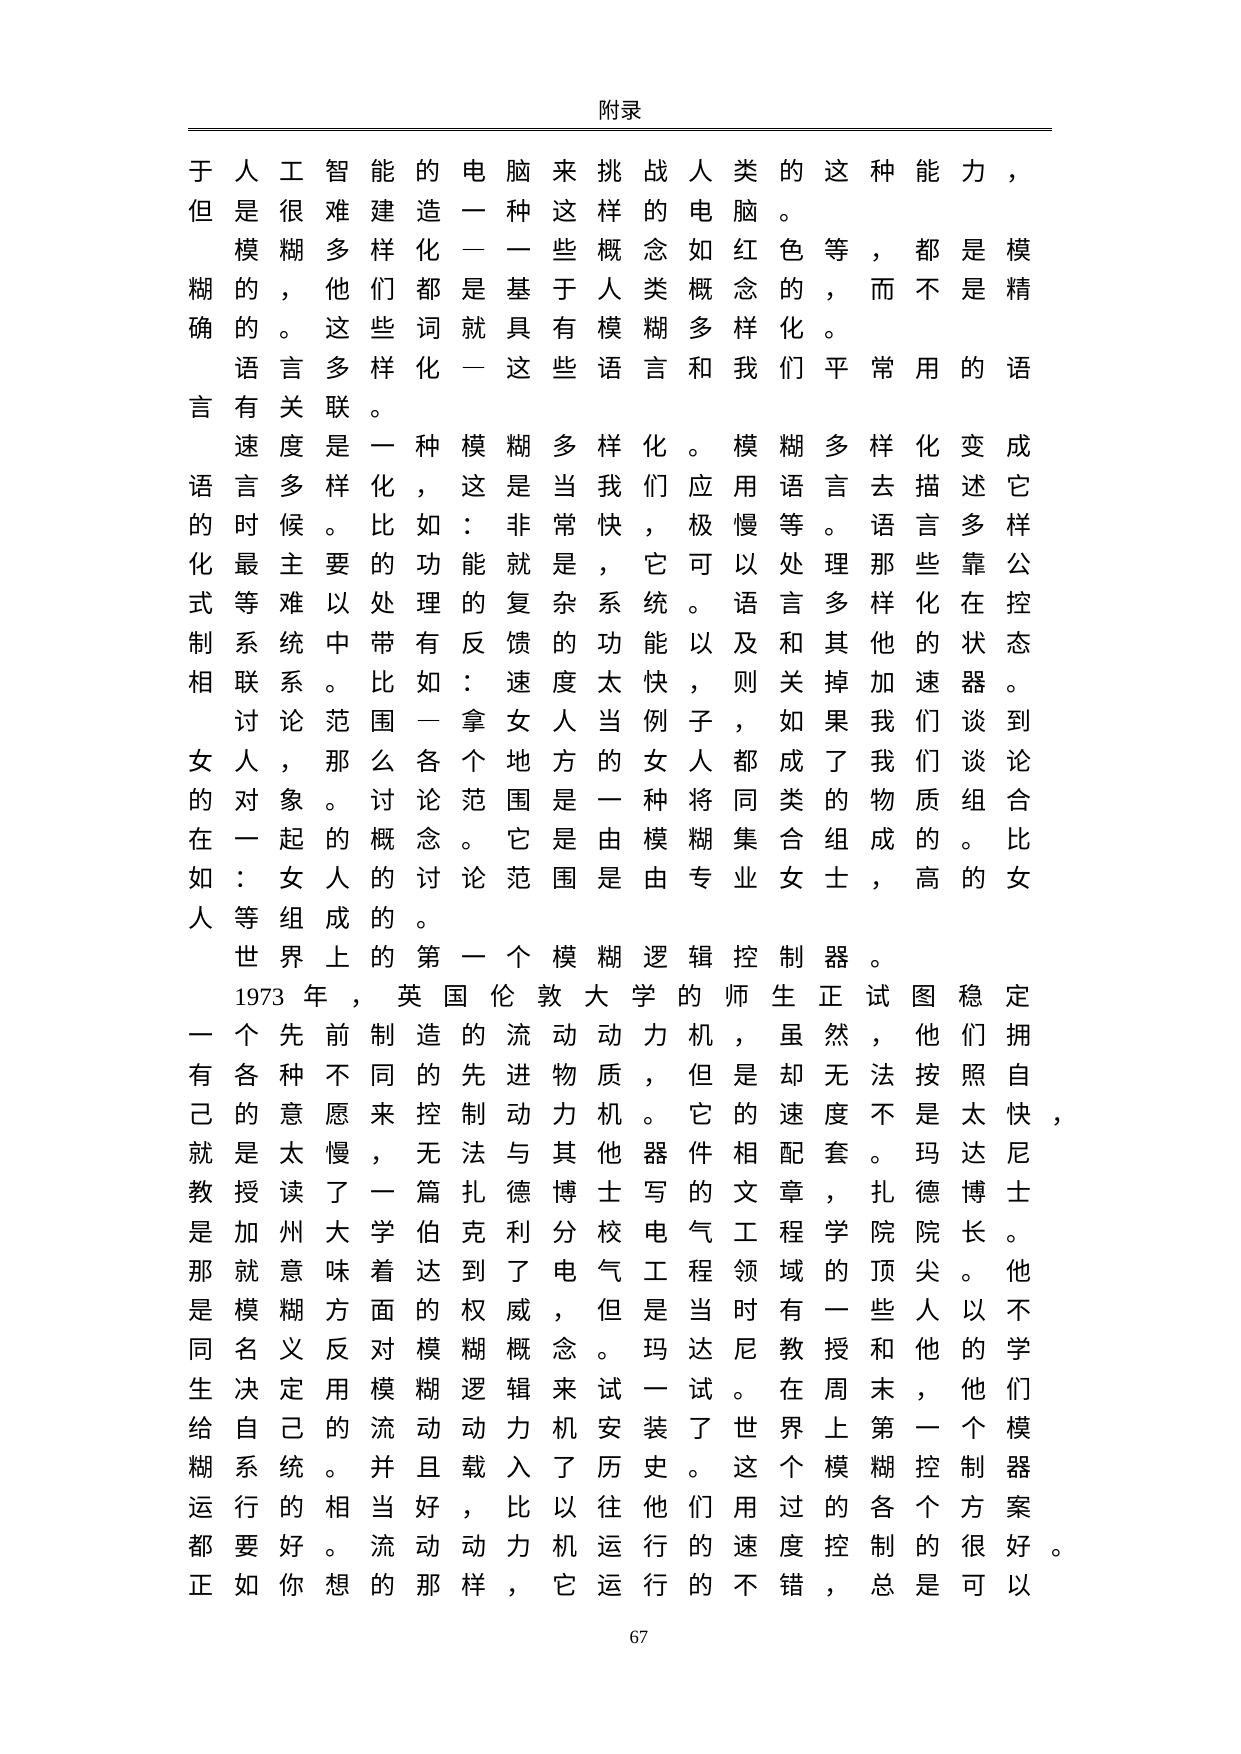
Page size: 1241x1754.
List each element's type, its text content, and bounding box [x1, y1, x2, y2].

text 模糊多样化—一些概念如红色等，都是模糊的，他们都是基于人类概念的，而不是精确的。这些词就具有模糊多样化。 [189, 229, 1052, 347]
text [189, 150, 1052, 229]
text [189, 975, 1052, 1603]
text 讨论范围—拿女人当例子，如果我们谈到女人，那么各个地方的女人都成了我们谈论的对象。讨论范围是一种将同类的物质组合在一起的概念。它是由模糊集合组成的。比如：女人的讨论范围是由专业女士，高的女人等组成的。 [189, 700, 1052, 936]
text 世界上的第一个模糊逻辑控制器。 [189, 936, 1052, 975]
text 速度是一种模糊多样化。模糊多样化变成语言多样化，这是当我们应用语言去描述它的时候。比如：非常快，极慢等。语言多样化最主要的功能就是，它可以处理那些靠公式等难以处理的复杂系统。语言多样化在控制系统中带有反馈的功能以及和其他的状态相联系。比如：速度太快，则关掉加速器。 [189, 425, 1052, 700]
text 语言多样化—这些语言和我们平常用的语言有关联。 [189, 347, 1052, 425]
